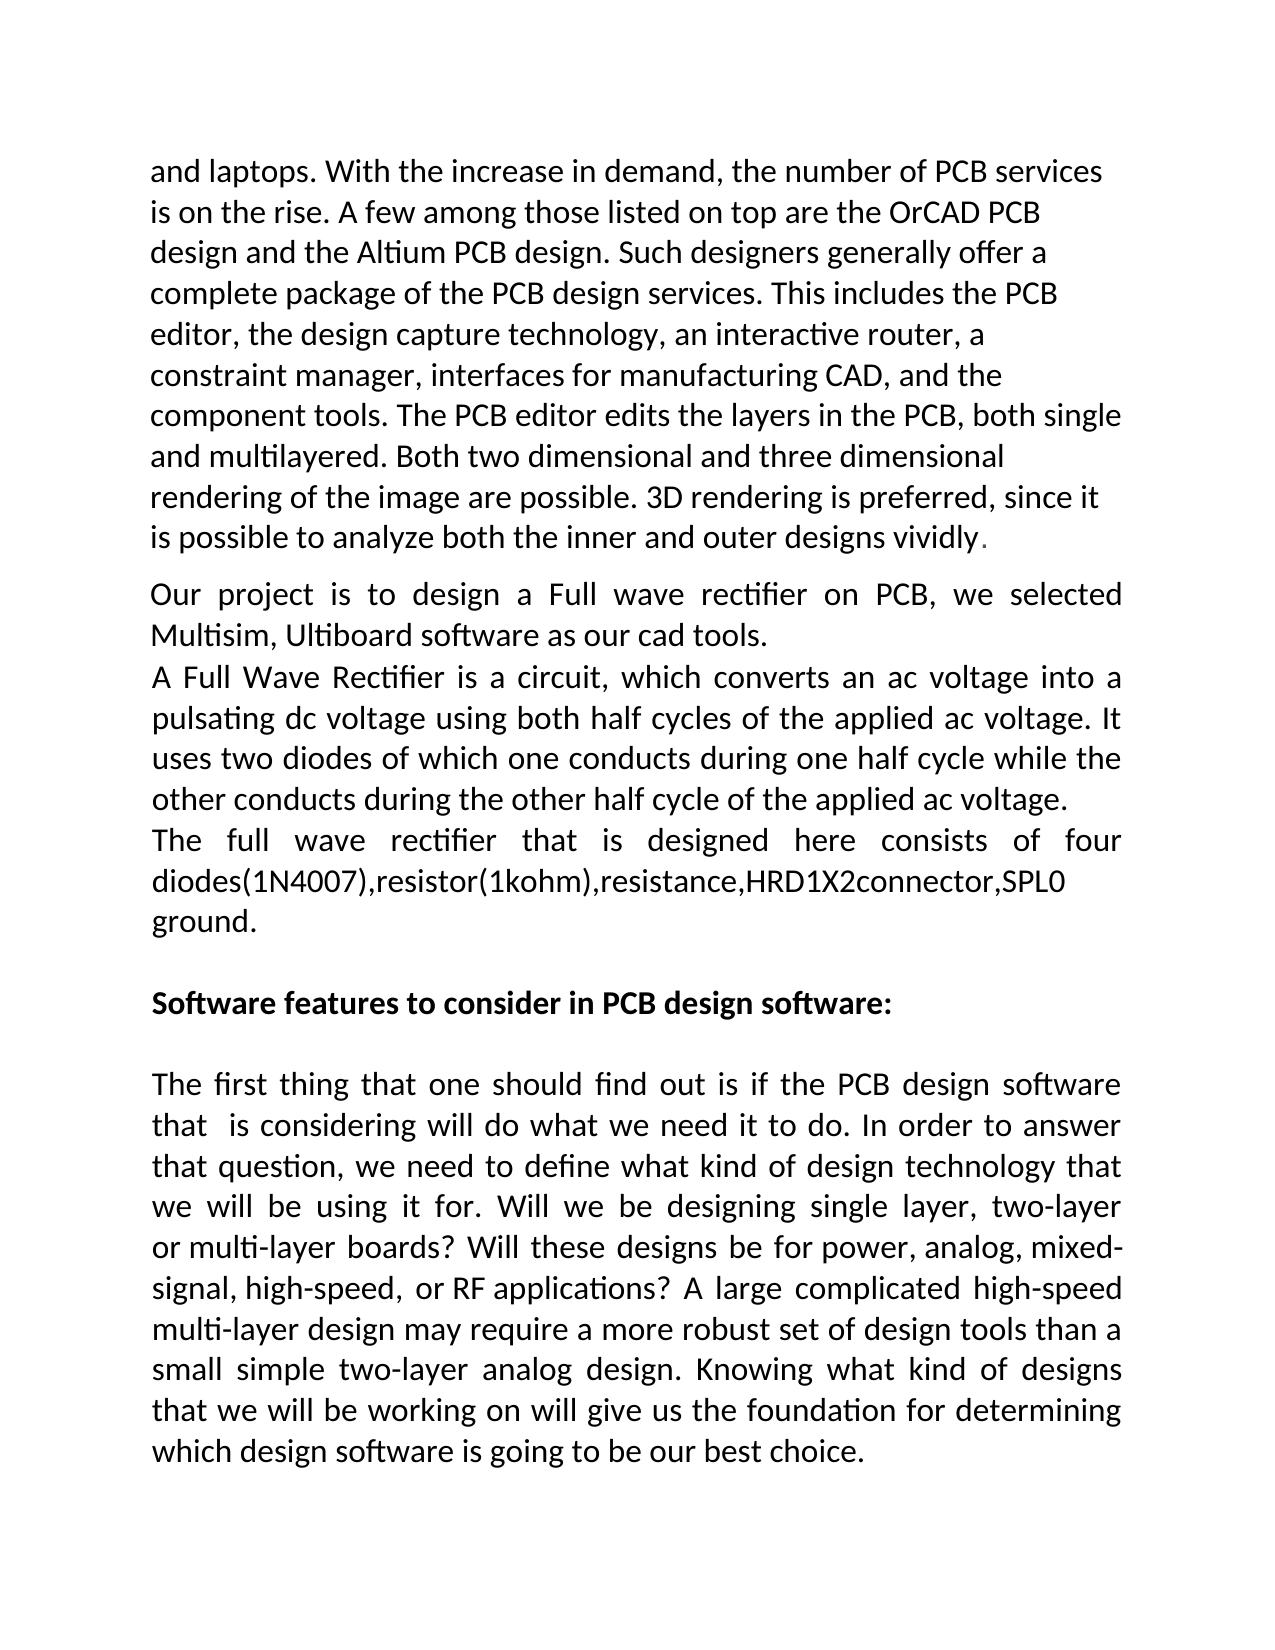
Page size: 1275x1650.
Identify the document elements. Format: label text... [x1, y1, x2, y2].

text Our project is to design a Full wave rectifier on PCB, we selected Multisim, Ultiboard software as our cad tools. [150, 573, 1125, 654]
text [150, 150, 1125, 557]
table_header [150, 654, 1125, 1472]
